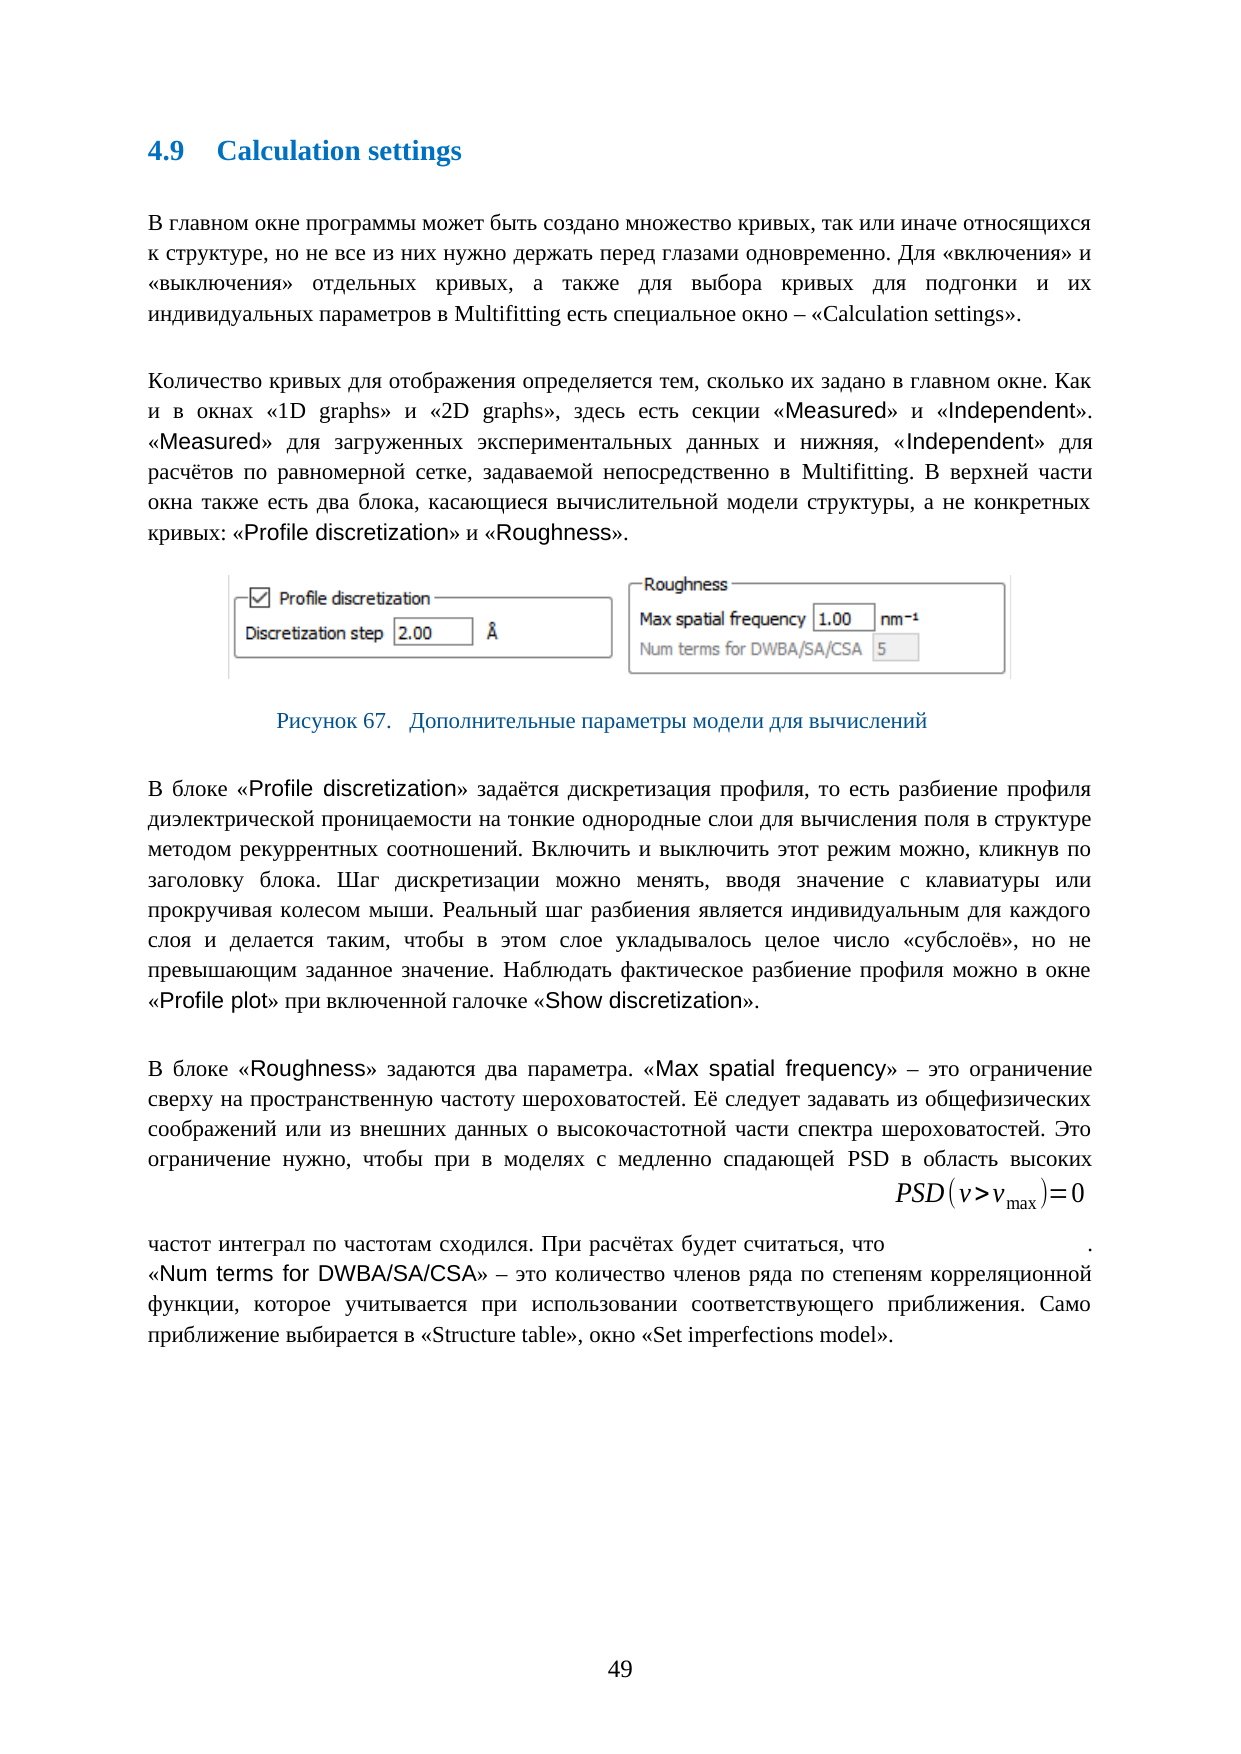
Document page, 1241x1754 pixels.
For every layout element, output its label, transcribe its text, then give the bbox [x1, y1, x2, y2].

text Количество кривых для отображения определяется тем, сколько их задано в главном окне. Как и в окнах «1D graphs» и «2D graphs», здесь есть секции «Measured» и «Independent». «Measured» для загруженных экспериментальных данных и нижняя, «Independent» для расчётов по равномерной сетке, задаваемой непосредственно в Multifitting. В верхней части окна также есть два блока, касающиеся вычислительной модели структуры, а не конкретных кривых: «Profile discretization» и «Roughness». [148, 367, 1093, 545]
text В главном окне программы может быть создано множество кривых, так или иначе относящихся к структуре, но не все из них нужно держать перед глазами одновременно. Для «включения» и «выключения» отдельных кривых, а также для выбора кривых для подгонки и их индивидуальных параметров в Multifitting есть специальное окно – «Calculation settings». [148, 209, 1093, 326]
text В блоке «Profile discretization» задаётся дискретизация профиля, то есть разбиение профиля диэлектрической проницаемости на тонкие однородные слои для вычисления поля в структуре методом рекуррентных соотношений. Включить и выключить этот режим можно, кликнув по заголовку блока. Шаг дискретизации можно менять, вводя значение с клавиатуры или прокручивая колесом мыши. Реальный шаг разбиения является индивидуальным для каждого слоя и делается таким, чтобы в этом слое укладывалось целое число «субслоёв», но не превышающим заданное значение. Наблюдать фактическое разбиение профиля можно в окне «Profile plot» при включенной галочке «Show discretization». [148, 775, 1093, 1013]
text В блоке «Roughness» задаются два параметра. «Max spatial frequency» – это ограничение сверху на пространственную частоту шероховатостей. Её следует задавать из общефизических соображений или из внешних данных о высокочастотной части спектра шероховатостей. Это ограничение нужно, чтобы при в моделях с медленно спадающей PSD в область высоких частот интеграл по частотам сходился. При расчётах будет считаться, что . «Num terms for DWBA/SA/CSA» – это количество членов ряда по степеням корреляционной функции, которое учитывается при использовании соответствующего приближения. Само приближение выбирается в «Structure table», окно «Set imperfections model». [148, 1054, 1093, 1347]
subtitle Calculation settings [148, 133, 1093, 166]
picture [228, 575, 1012, 679]
